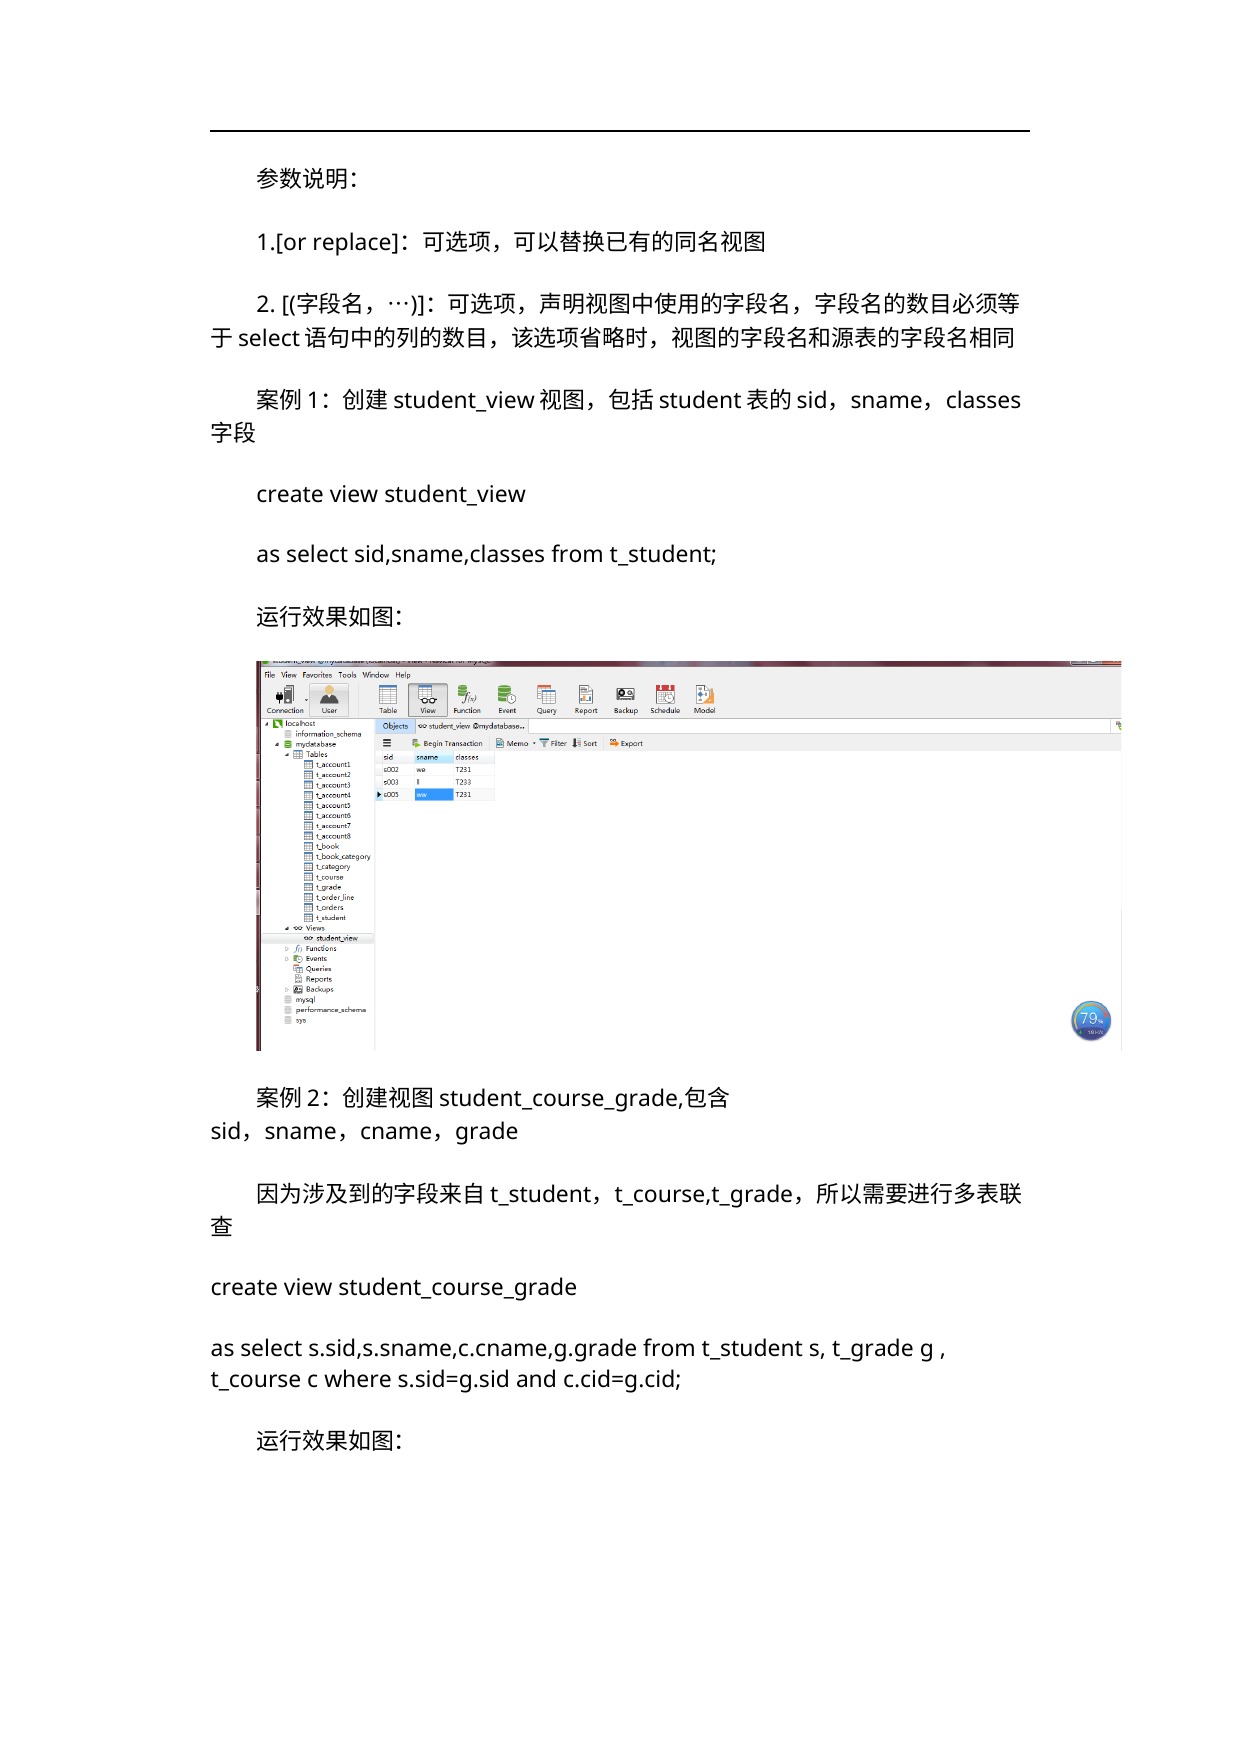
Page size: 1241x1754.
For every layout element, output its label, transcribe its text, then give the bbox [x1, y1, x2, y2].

list 参数说明： [210, 161, 1030, 194]
list 运行效果如图： [210, 1423, 1030, 1456]
text as select s.sid,s.sname,c.cname,g.grade from t_student s, t_grade g , t_course c where s.sid=g.sid and c.cid=g.cid; [210, 1332, 1030, 1394]
list 案例1：创建student_view视图，包括student表的sid，sname，classes字段 [210, 382, 1030, 448]
picture [256, 661, 1122, 1051]
text create view student_course_grade [210, 1271, 1030, 1302]
list 案例2：创建视图student_course_grade,包含sid，sname，cname，grade [210, 1079, 1030, 1146]
list as select sid,sname,classes from t_student; [210, 538, 1030, 569]
list 2. [(字段名，…)]：可选项，声明视图中使用的字段名，字段名的数目必须等于select语句中的列的数目，该选项省略时，视图的字段名和源表的字段名相同 [210, 286, 1030, 353]
list 运行效果如图： [210, 598, 1030, 632]
list create view student_view [210, 478, 1030, 509]
list 1.[or replace]：可选项，可以替换已有的同名视图 [210, 224, 1030, 257]
list 因为涉及到的字段来自t_student，t_course,t_grade，所以需要进行多表联查 [210, 1175, 1030, 1242]
